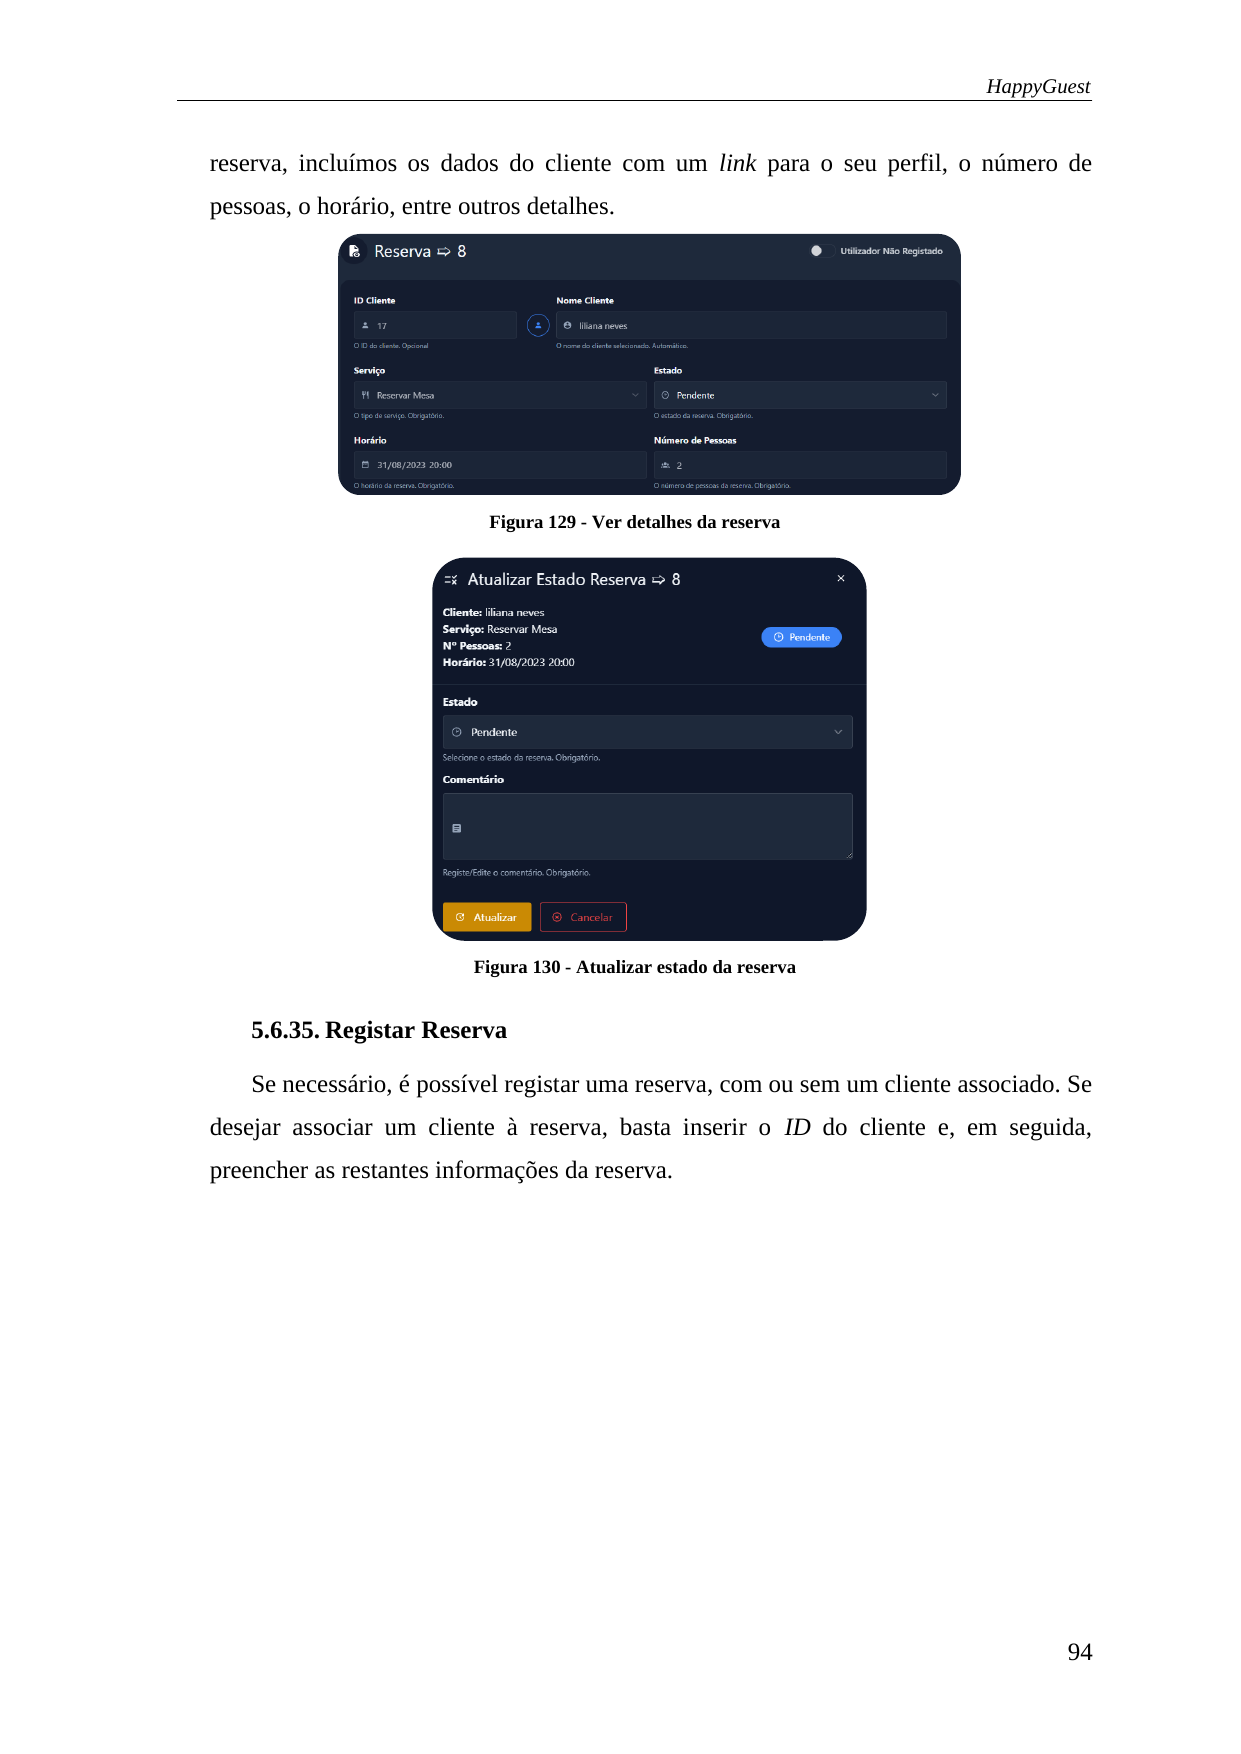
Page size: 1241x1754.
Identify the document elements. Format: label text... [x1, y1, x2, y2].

text Figura 130 - Atualizar estado da reserva [177, 956, 1092, 978]
picture [432, 557, 867, 941]
text Se necessário, é possível registar uma reserva, com ou sem um cliente associado. Se desejar associar um cliente à reserva, basta inserir o ID do cliente e, em seguida, preencher as restantes informações da reserva. [209, 1069, 1092, 1184]
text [209, 148, 1092, 219]
picture [338, 233, 961, 495]
text Figura 129 - Ver detalhes da reserva [177, 511, 1092, 533]
subtitle Registar Reserva [251, 1016, 1092, 1044]
